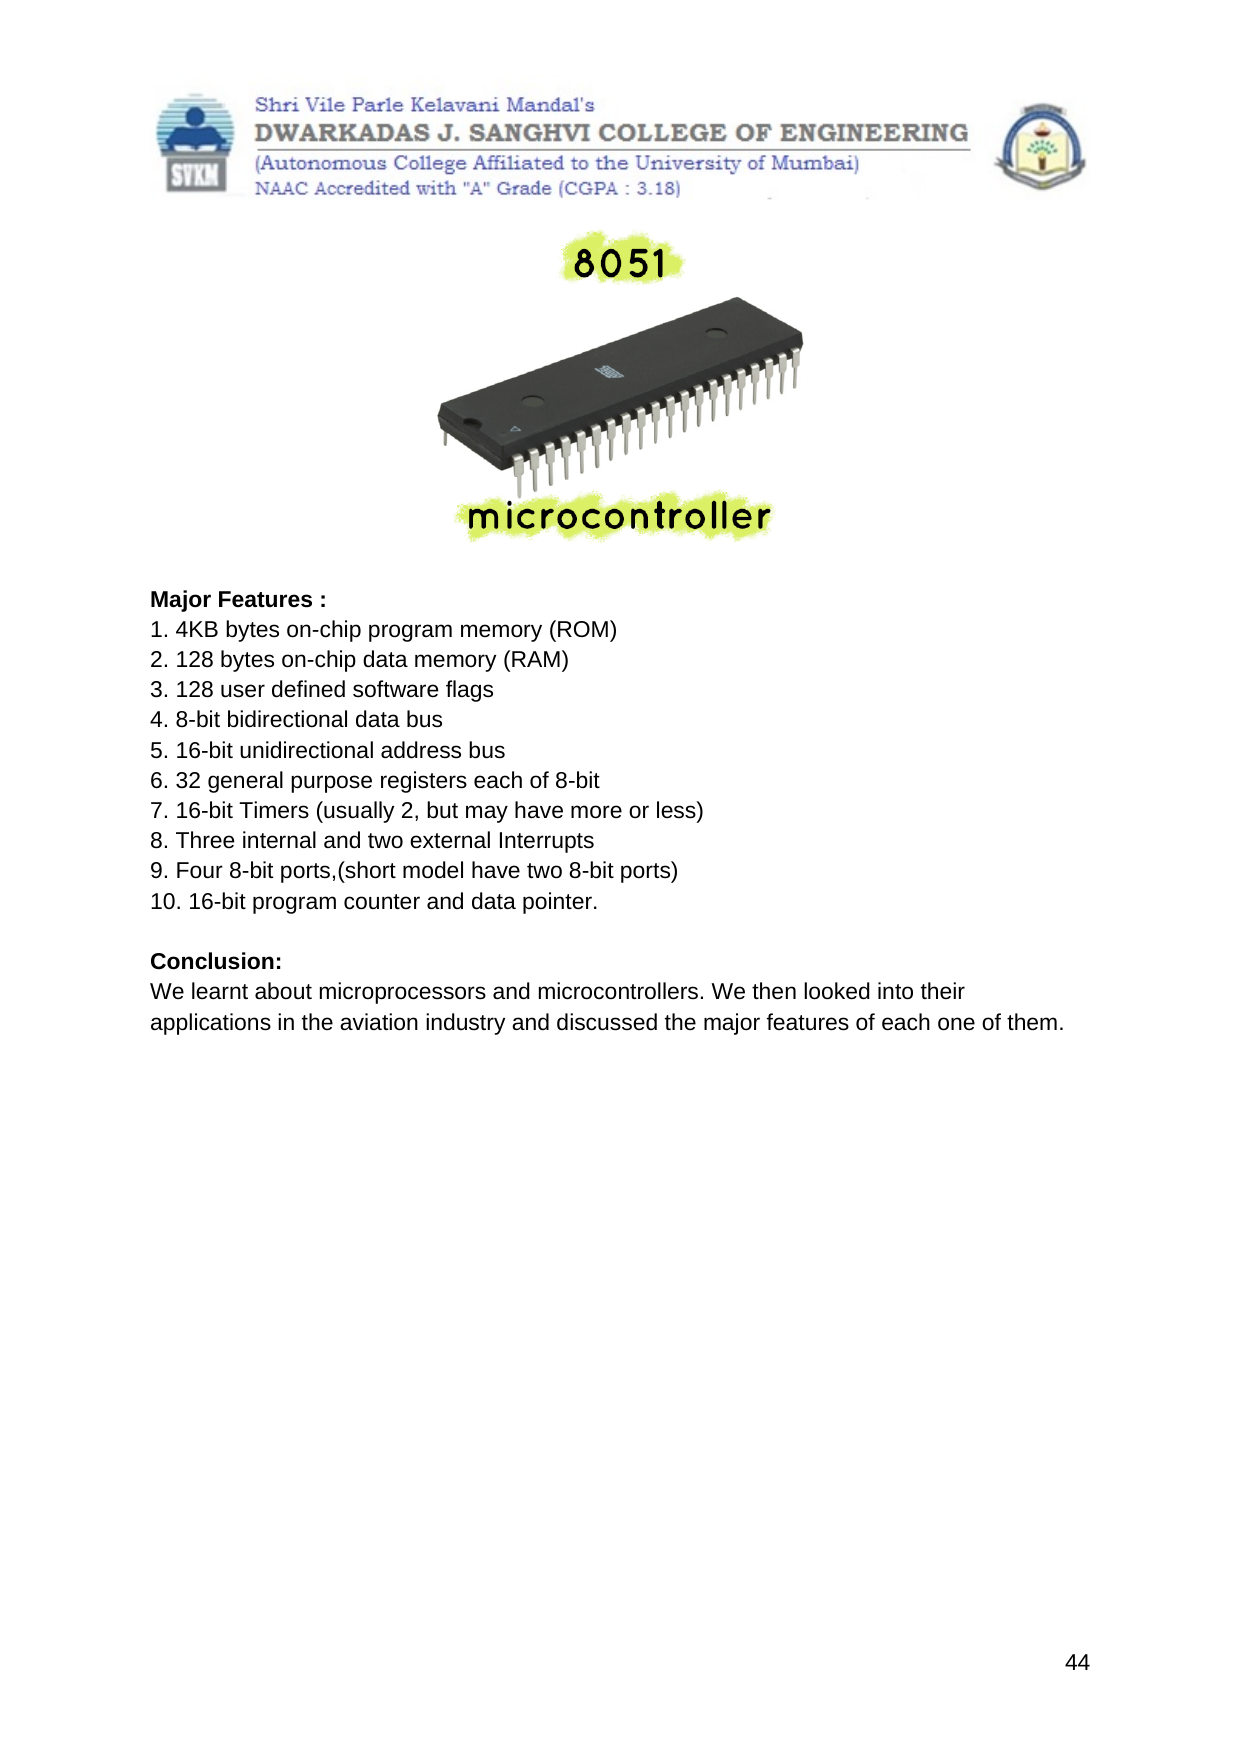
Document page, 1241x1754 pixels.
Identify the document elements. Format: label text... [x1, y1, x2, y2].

picture [435, 212, 805, 582]
text We learnt about microprocessors and microcontrollers. We then looked into their applications in the aviation industry and discussed the major features of each one of them. [150, 978, 1090, 1035]
picture [150, 75, 1091, 209]
text 1. 4KB bytes on-chip program memory (ROM) [150, 616, 1090, 642]
text 5. 16-bit unidirectional address bus [150, 737, 1090, 763]
text 9. Four 8-bit ports,(short model have two 8-bit ports) [150, 857, 1090, 884]
text 10. 16-bit program counter and data pointer. [150, 888, 1090, 914]
text 3. 128 user defined software flags [150, 676, 1090, 702]
text Conclusion: [150, 948, 1090, 974]
text 6. 32 general purpose registers each of 8-bit [150, 767, 1090, 793]
text 8. Three internal and two external Interrupts [150, 827, 1090, 853]
text 7. 16-bit Timers (usually 2, but may have more or less) [150, 797, 1090, 823]
text 4. 8-bit bidirectional data bus [150, 706, 1090, 733]
text Major Features : [150, 586, 1090, 612]
text 2. 128 bytes on-chip data memory (RAM) [150, 646, 1090, 672]
